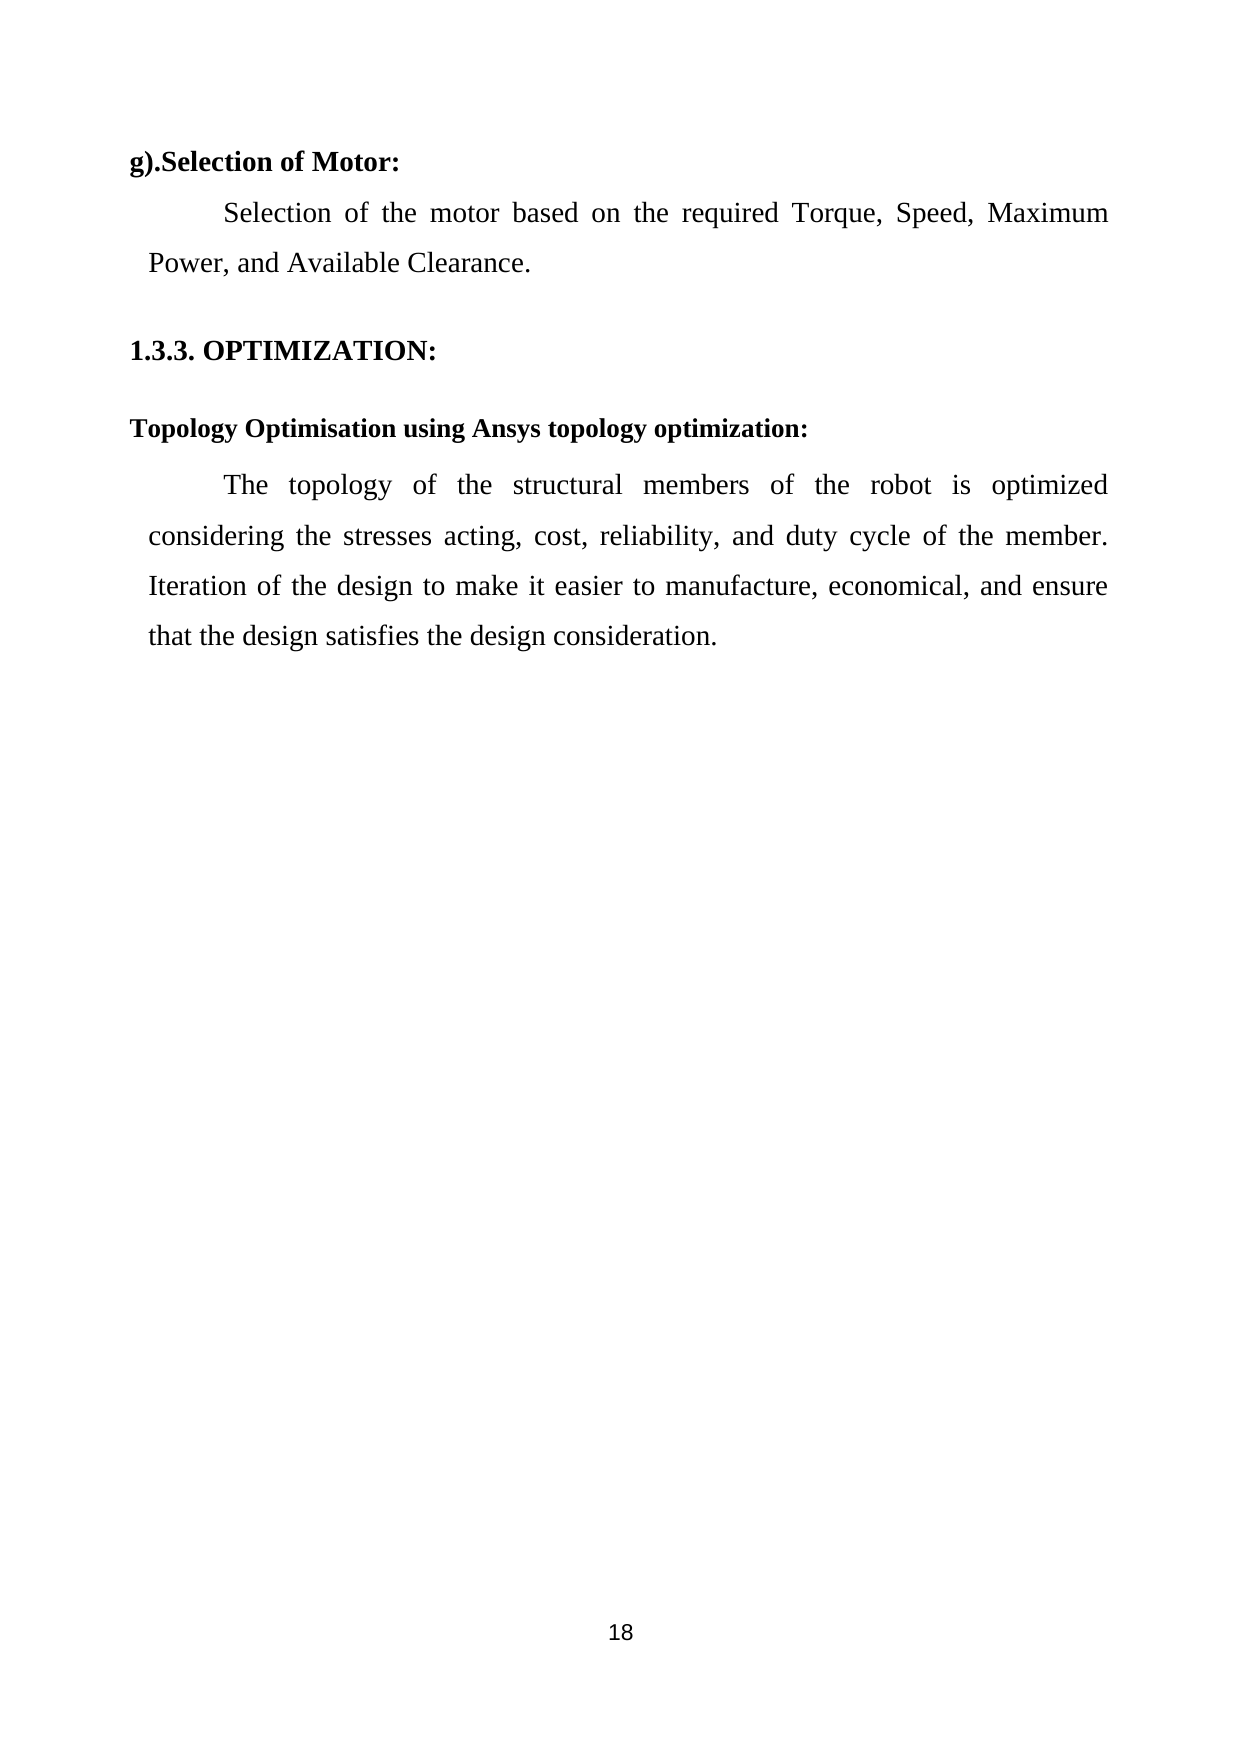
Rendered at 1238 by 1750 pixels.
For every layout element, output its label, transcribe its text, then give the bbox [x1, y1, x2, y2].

subtitle 1.3.3. OPTIMIZATION: [129, 333, 1109, 367]
text Selection of the motor based on the required Torque, Speed, Maximum Power, and Available Clearance. [148, 195, 1109, 279]
text g).Selection of Motor: [129, 144, 1109, 178]
subtitle Topology Optimisation using Ansys topology optimization: [129, 412, 1109, 444]
text The topology of the structural members of the robot is optimized considering the stresses acting, cost, reliability, and duty cycle of the member. Iteration of the design to make it easier to manufacture, economical, and ensure that the design satisfies the design consideration. [148, 467, 1109, 652]
